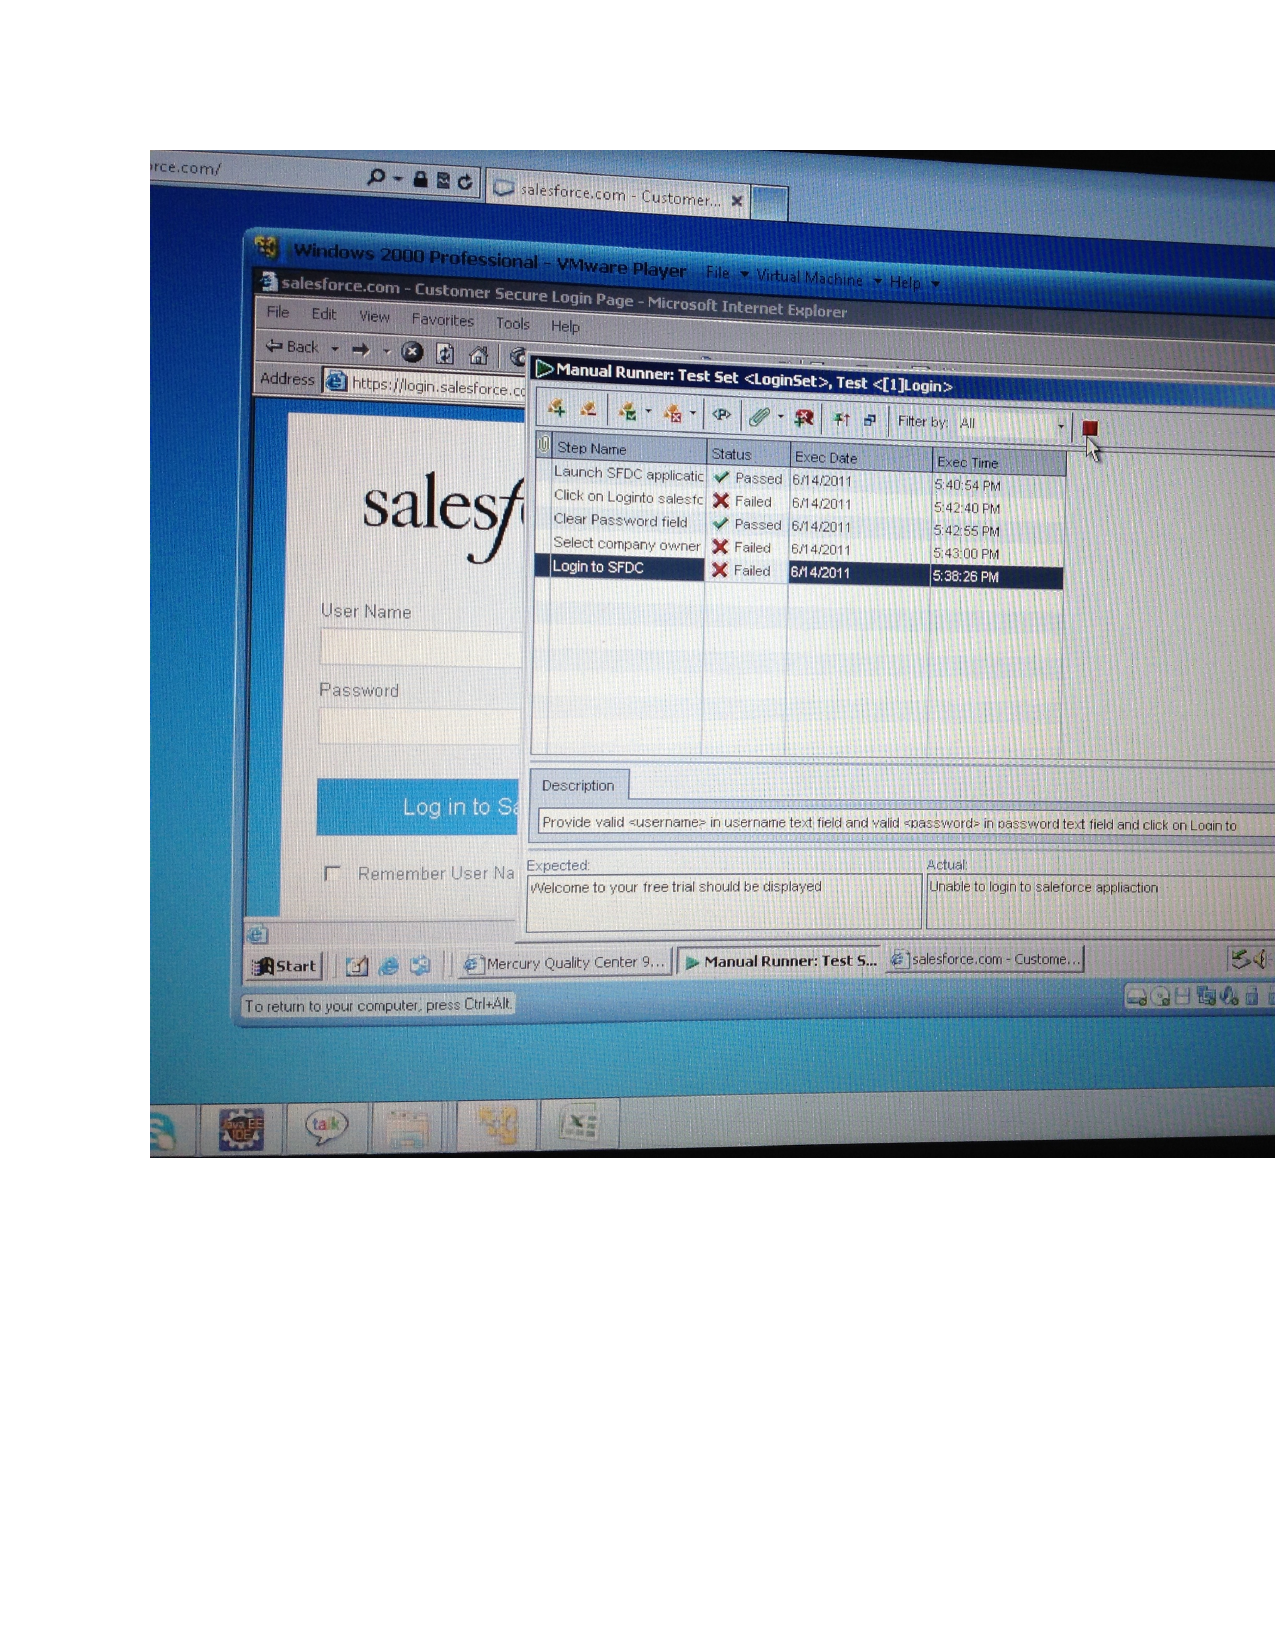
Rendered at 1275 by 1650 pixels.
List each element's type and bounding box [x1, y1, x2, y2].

picture [150, 150, 1275, 1158]
